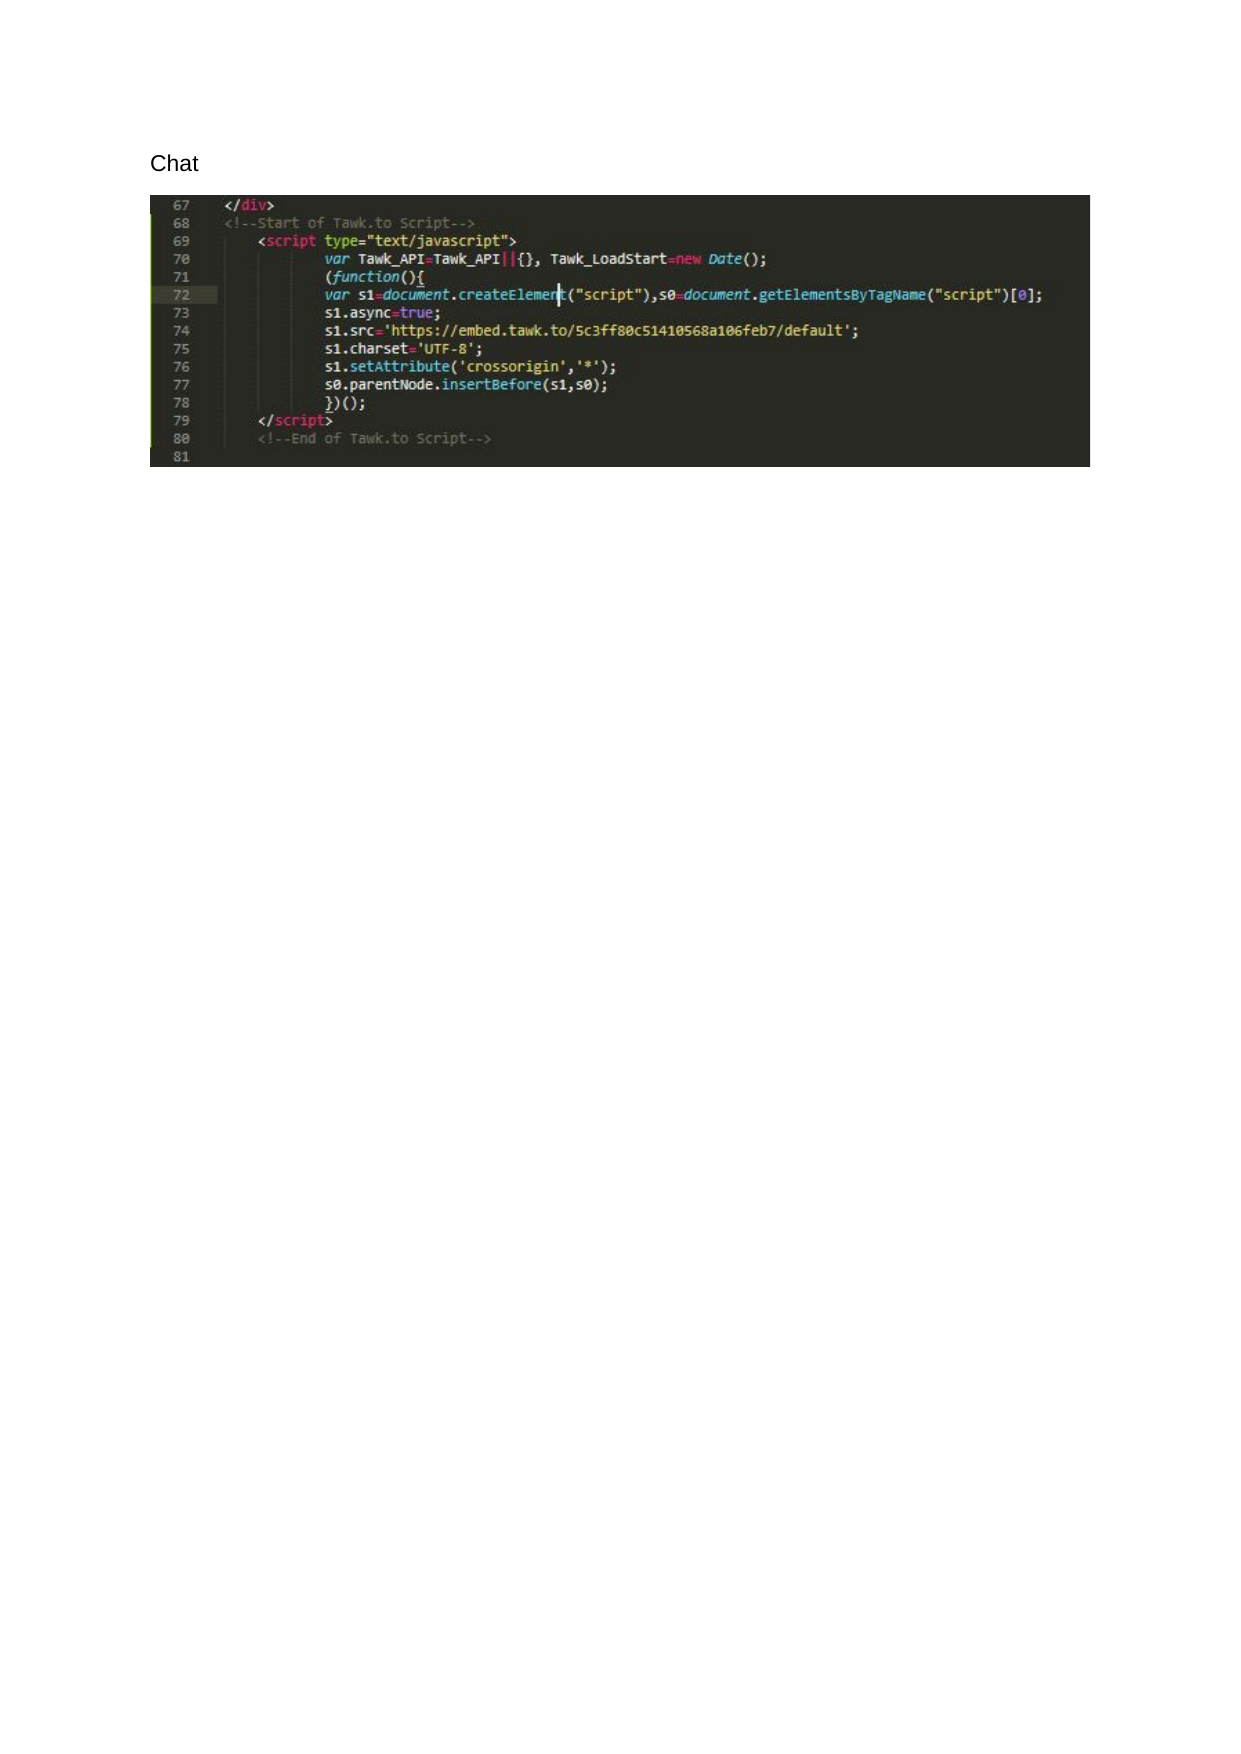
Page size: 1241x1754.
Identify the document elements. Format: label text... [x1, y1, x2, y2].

text Chat [150, 150, 1090, 176]
picture [150, 195, 1091, 467]
